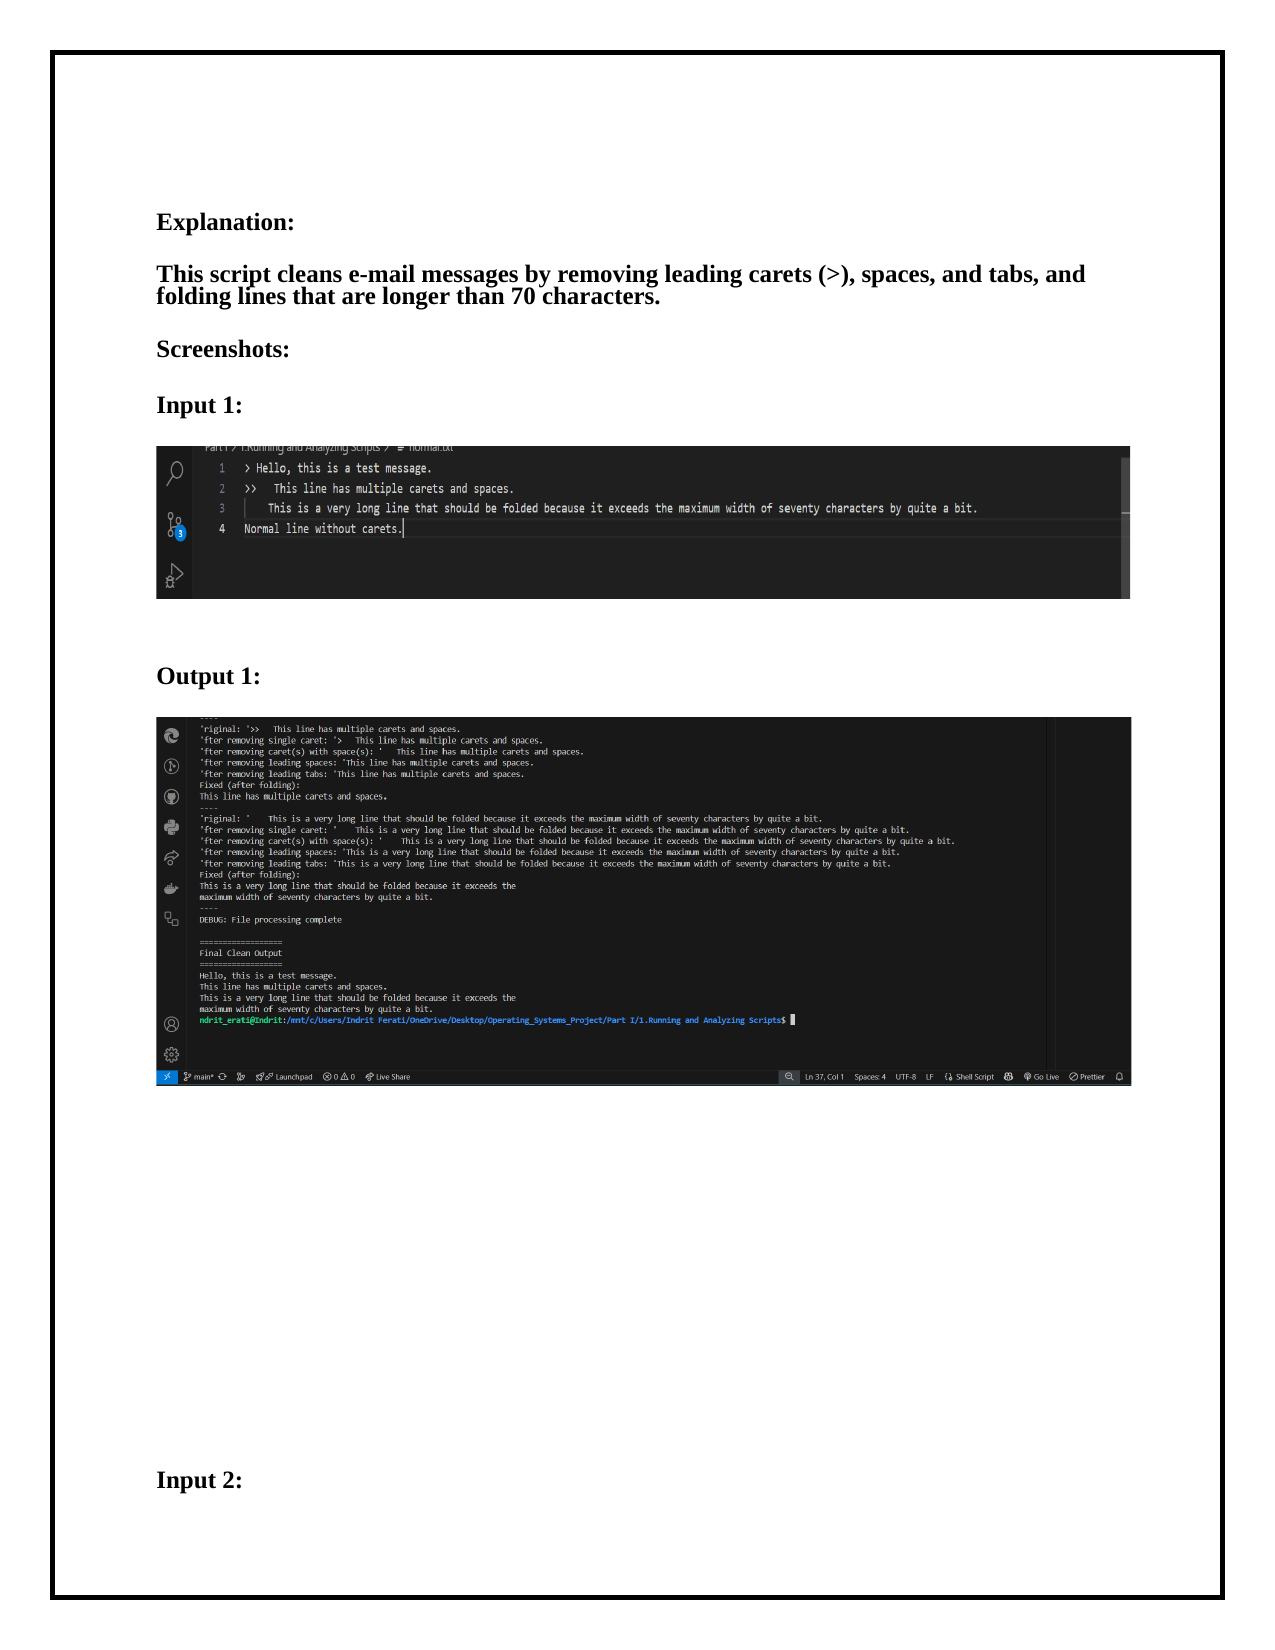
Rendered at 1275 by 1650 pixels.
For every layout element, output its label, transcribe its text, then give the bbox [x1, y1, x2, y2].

text This script cleans e-mail messages by removing leading carets (>), spaces, and tabs, and folding lines that are longer than 70 characters. [156, 264, 1125, 310]
picture [156, 717, 1132, 1086]
text Output 1: [156, 666, 1125, 689]
text Input 1: [156, 395, 1125, 418]
text Explanation: [156, 212, 1125, 235]
text Screenshots: [156, 339, 1125, 362]
picture [156, 446, 1131, 599]
text Input 2: [156, 1470, 1125, 1493]
